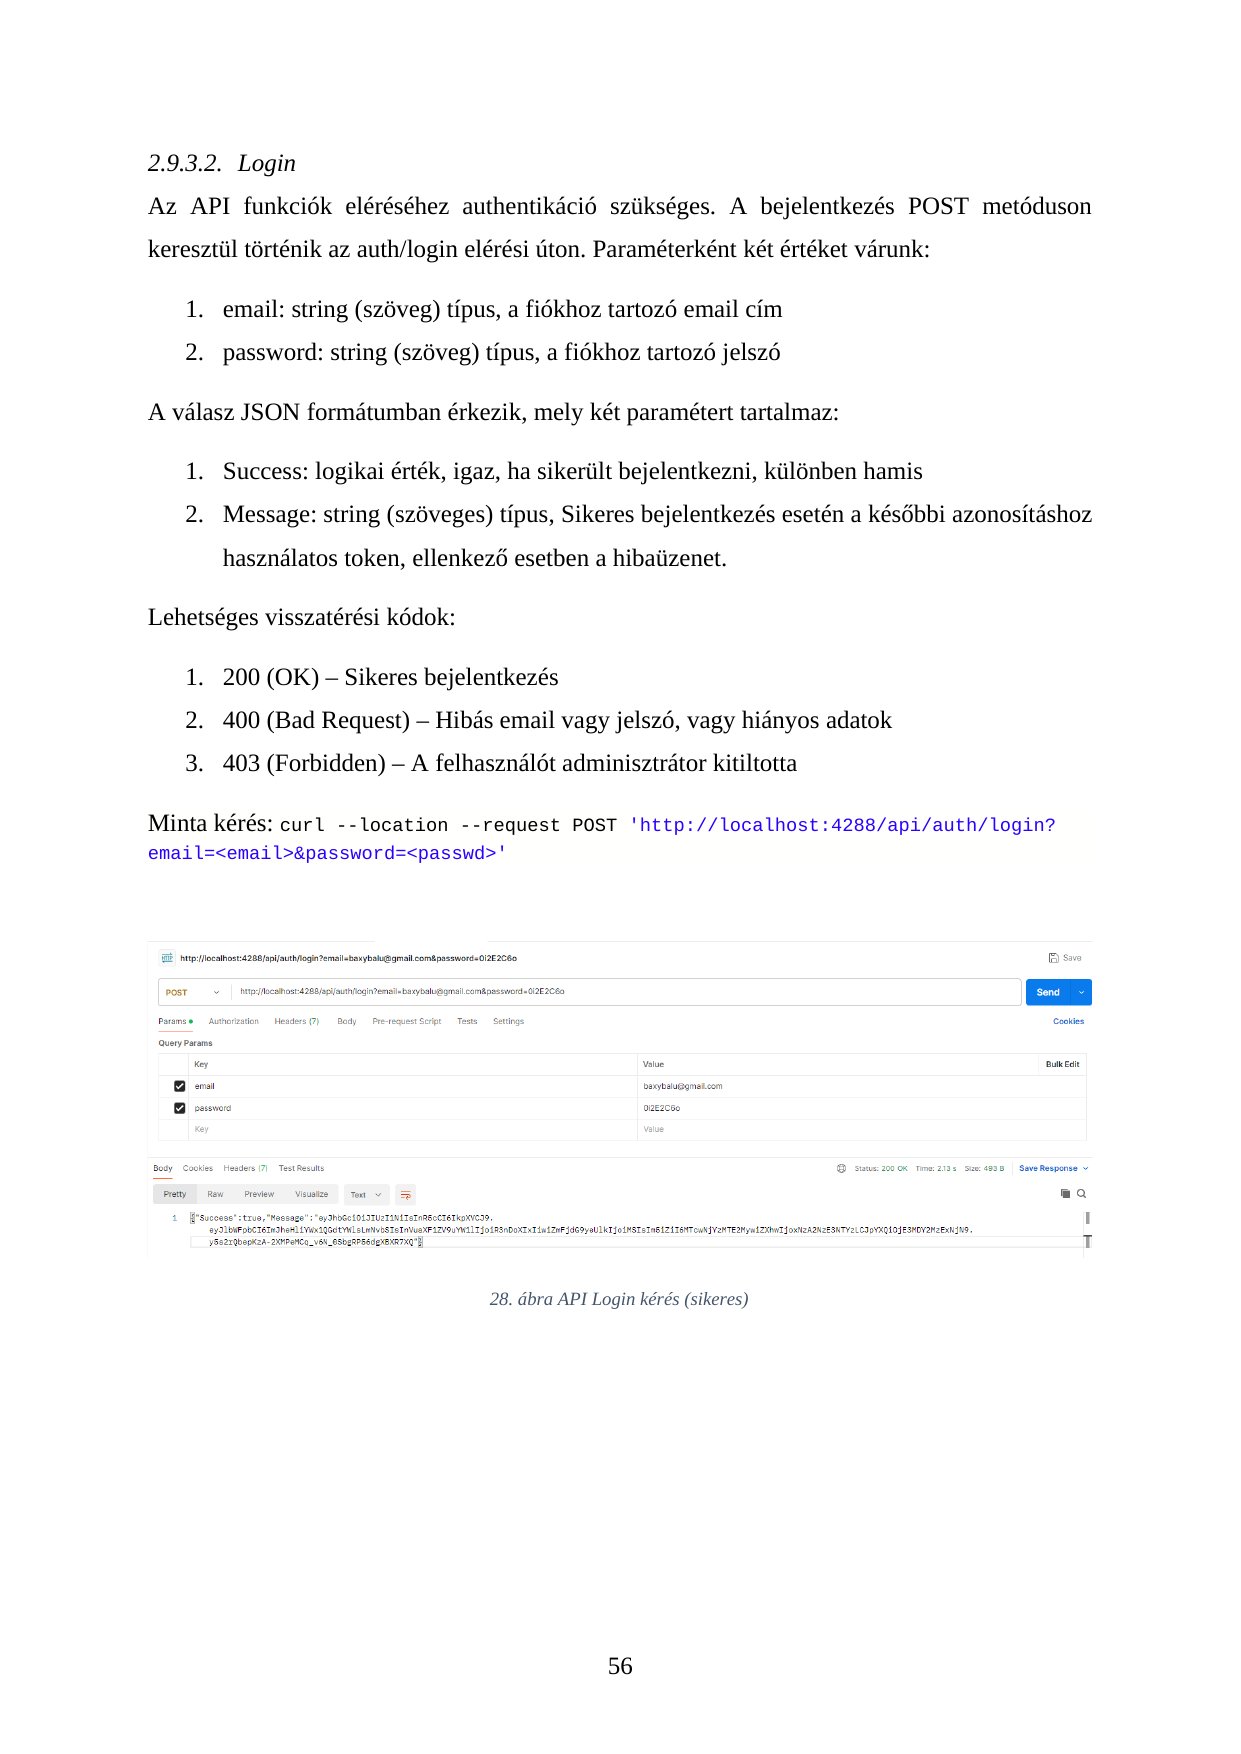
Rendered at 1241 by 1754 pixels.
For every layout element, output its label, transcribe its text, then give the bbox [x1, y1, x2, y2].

list Message: string (szöveges) típus, Sikeres bejelentkezés esetén a későbbi azonosításhoz használatos token, ellenkező esetben a hibaüzenet. [185, 499, 1093, 571]
subtitle Login [148, 148, 1093, 176]
picture [147, 941, 1093, 1258]
text A válasz JSON formátumban érkezik, mely két paramétert tartalmaz: [148, 397, 1093, 425]
list 200 (OK) – Sikeres bejelentkezés [185, 662, 1093, 691]
text Az API funkciók eléréséhez authentikáció szükséges. A bejelentkezés POST metóduson keresztül történik az auth/login elérési úton. Paraméterként két értéket várunk: [148, 191, 1093, 263]
list password: string (szöveg) típus, a fiókhoz tartozó jelszó [185, 337, 1093, 366]
list 403 (Forbidden) – A felhasználót adminisztrátor kitiltotta [185, 748, 1093, 777]
text Lehetséges visszatérési kódok: [148, 602, 1093, 631]
list Success: logikai érték, igaz, ha sikerült bejelentkezni, különben hamis [185, 456, 1093, 485]
list 400 (Bad Request) – Hibás email vagy jelszó, vagy hiányos adatok [185, 705, 1093, 734]
text Minta kérés: curl --location --request POST 'http://localhost:4288/api/auth/login?email=<email>&password=<passwd>' [148, 808, 1093, 865]
list email: string (szöveg) típus, a fiókhoz tartozó email cím [185, 294, 1093, 322]
